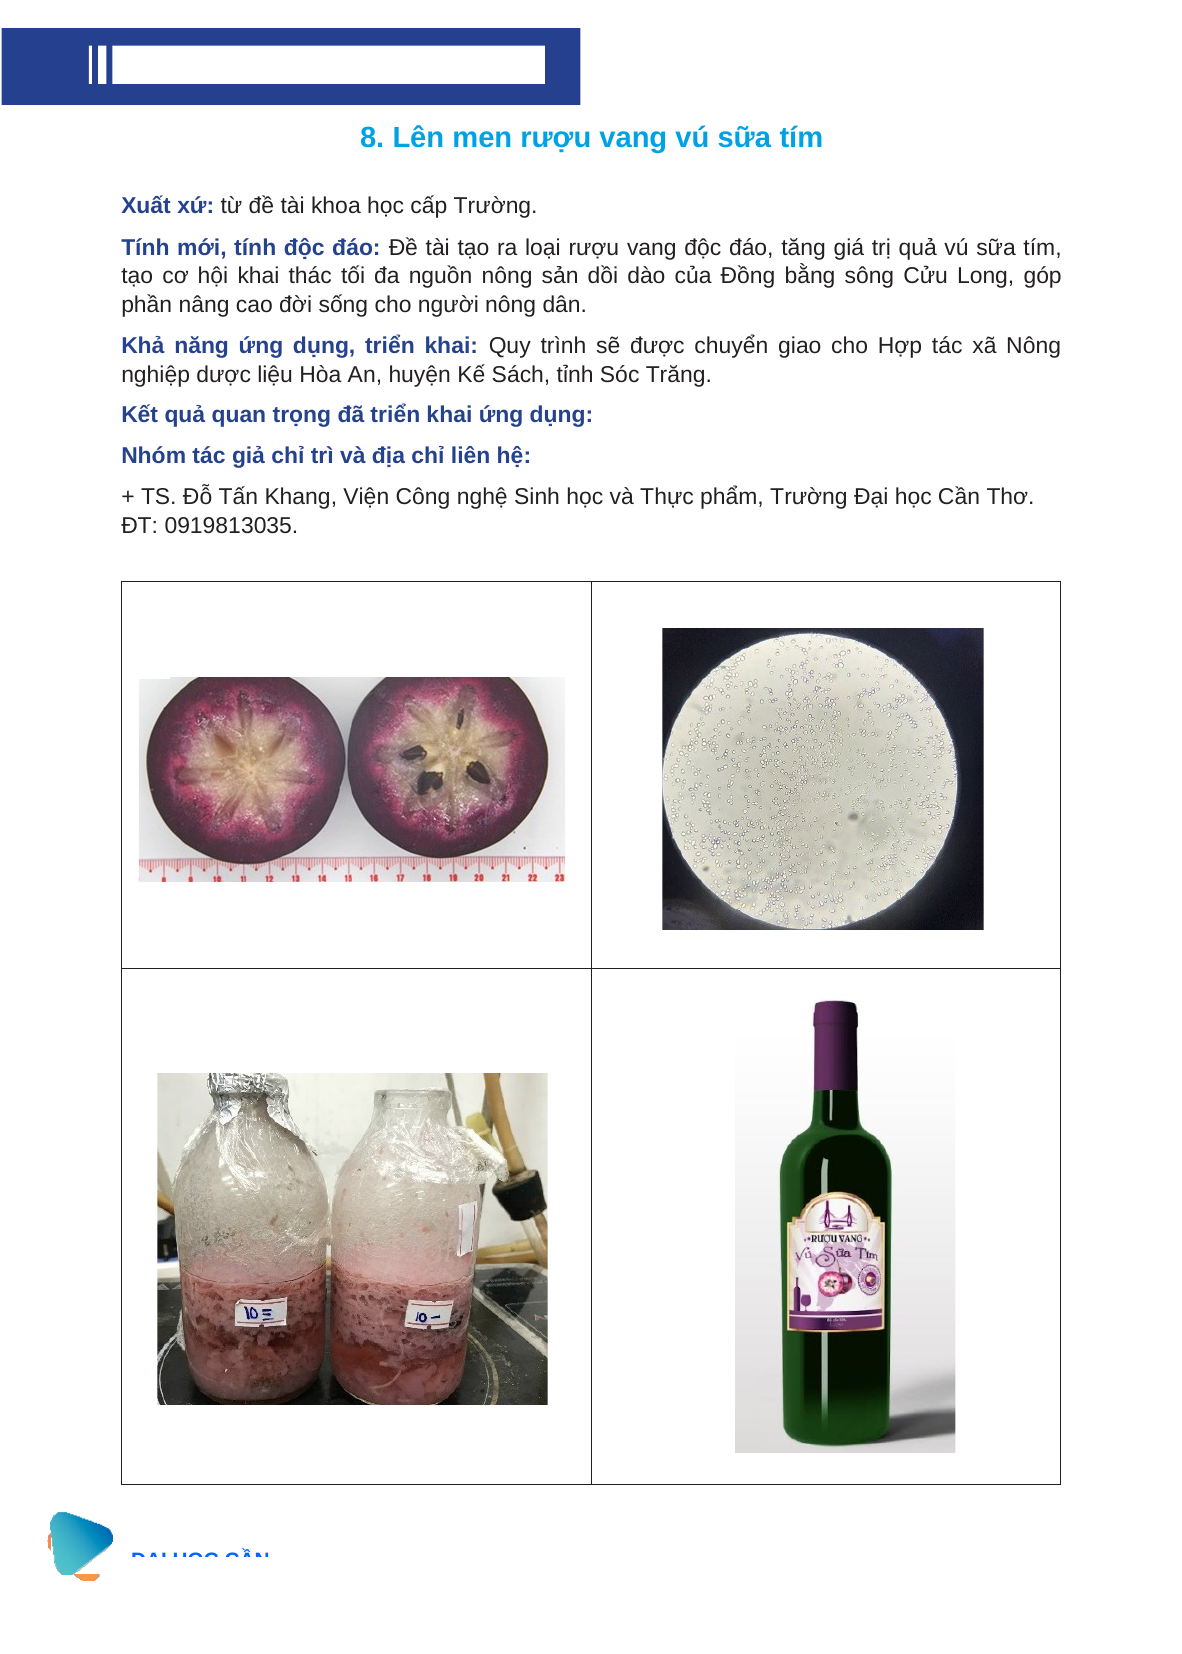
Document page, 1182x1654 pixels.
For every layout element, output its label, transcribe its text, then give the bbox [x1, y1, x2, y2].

text Xuất xứ: từ đề tài khoa học cấp Trường. [121, 192, 1175, 219]
text + TS. Đỗ Tấn Khang, Viện Công nghệ Sinh học và Thực phẩm, Trường Đại học Cần Thơ. ĐT: 0919813035. [121, 483, 1066, 539]
picture [662, 628, 984, 930]
text Nhóm tác giả chỉ trì và địa chỉ liên hệ: [121, 442, 1175, 469]
subtitle Lên men rượu vang vú sữa tím [360, 120, 1175, 153]
table_cell [592, 969, 1060, 1484]
table_header [122, 582, 591, 968]
text Khả năng ứng dụng, triển khai: Quy trình sẽ được chuyển giao cho Hợp tác xã Nông nghiệp dược liệu Hòa An, huyện Kế Sách, tỉnh Sóc Trăng. [121, 332, 1062, 387]
text Tính mới, tính độc đáo: Đề tài tạo ra loại rượu vang độc đáo, tăng giá trị quả vú sữa tím, tạo cơ hội khai thác tối đa nguồn nông sản dồi dào của Đồng bằng sông Cửu Long, góp phần nâng cao đời sống cho người nông dân. [121, 233, 1062, 318]
picture [735, 993, 956, 1453]
picture [47, 1510, 113, 1581]
subtitle Kết quả quan trọng đã triển khai ứng dụng: [121, 401, 1175, 428]
table_cell [122, 969, 591, 1484]
picture [138, 677, 566, 882]
table_header [592, 582, 1060, 968]
picture [157, 1073, 548, 1405]
